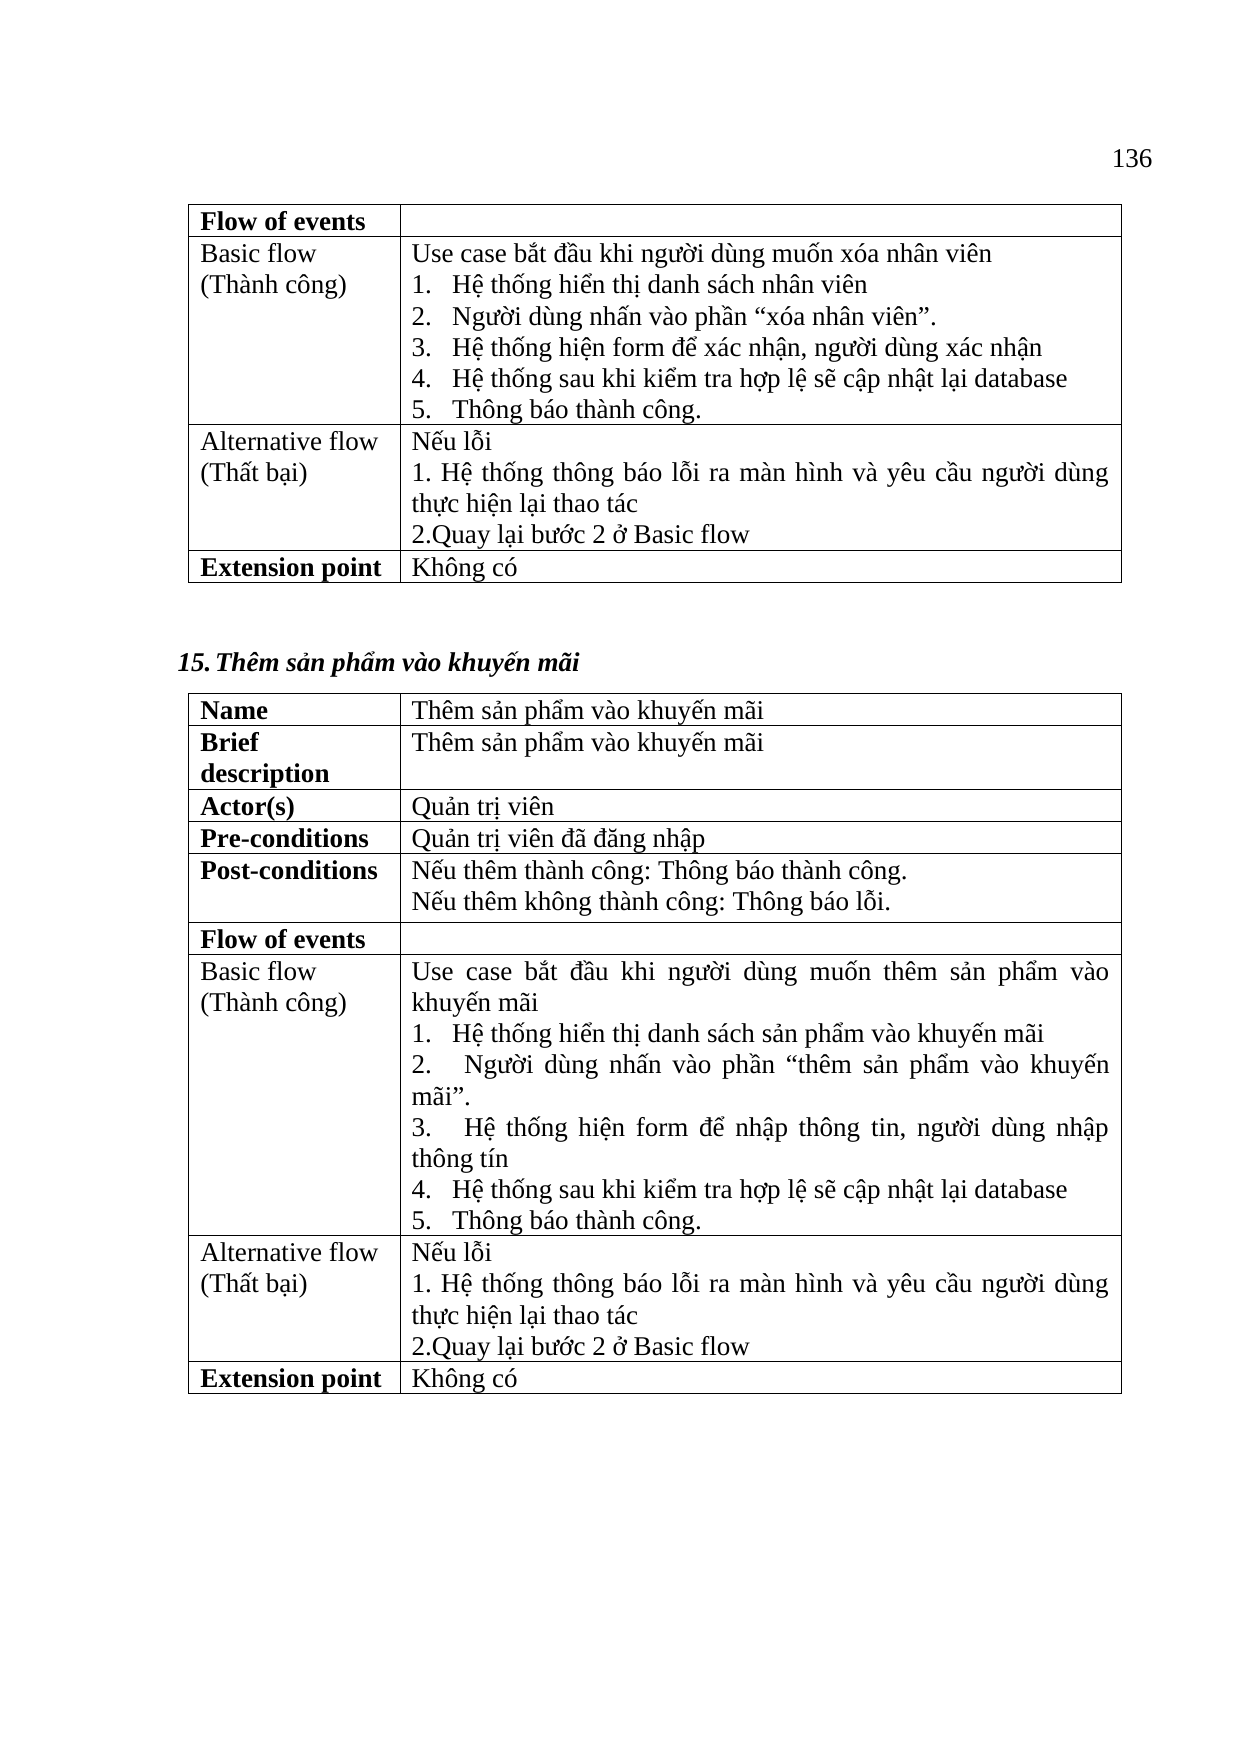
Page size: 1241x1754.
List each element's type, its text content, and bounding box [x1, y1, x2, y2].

table_cell Nếu lỗi 1. Hệ thống thông báo lỗi ra màn hình và yêu cầu người dùng thực hiện lại thao tác 2.Quay lại bước 2 ở Basic flow [401, 1236, 1121, 1361]
table_cell Nếu thêm thành công: Thông báo thành công. Nếu thêm không thành công: Thông báo lỗi. [401, 854, 1121, 922]
subtitle Thêm sản phẩm vào khuyến mãi [177, 646, 1122, 677]
table_cell Actor(s) [189, 790, 400, 821]
table_cell Use case bắt đầu khi người dùng muốn thêm sản phẩm vào khuyến mãi 1. Hệ thống hiển thị danh sách sản phẩm vào khuyến mãi 2. Người dùng nhấn vào phần “thêm sản phẩm vào khuyến mãi”. 3. Hệ thống hiện form để nhập thông tin, người dùng nhập thông tín 4. Hệ thống sau khi kiểm tra hợp lệ sẽ cập nhật lại database 5. Thông báo thành công. [401, 955, 1121, 1235]
table_cell Thêm sản phẩm vào khuyến mãi [401, 726, 1121, 788]
table_cell [401, 205, 1121, 236]
table_cell Nếu lỗi 1. Hệ thống thông báo lỗi ra màn hình và yêu cầu người dùng thực hiện lại thao tác 2.Quay lại bước 2 ở Basic flow [401, 425, 1121, 550]
table_cell Extension point [189, 1362, 400, 1393]
table_cell Post-conditions [189, 854, 400, 922]
table_cell Brief description [189, 726, 400, 788]
table_header Name [189, 694, 400, 725]
table_cell Basic flow (Thành công) [189, 237, 400, 424]
table_cell Flow of events [189, 923, 400, 954]
table_cell [401, 923, 1121, 954]
table_cell Extension point [189, 551, 400, 582]
table_cell Flow of events [189, 205, 400, 236]
table_header Thêm sản phẩm vào khuyến mãi [401, 694, 1121, 725]
table_cell Basic flow (Thành công) [189, 955, 400, 1235]
table_cell Không có [401, 1362, 1121, 1393]
table_cell Pre-conditions [189, 822, 400, 853]
table_cell Không có [401, 551, 1121, 582]
table_cell Quản trị viên [401, 790, 1121, 821]
table_cell Use case bắt đầu khi người dùng muốn xóa nhân viên 1. Hệ thống hiển thị danh sách nhân viên 2. Người dùng nhấn vào phần “xóa nhân viên”. 3. Hệ thống hiện form để xác nhận, người dùng xác nhận 4. Hệ thống sau khi kiểm tra hợp lệ sẽ cập nhật lại database 5. Thông báo thành công. [401, 237, 1121, 424]
table_cell Quản trị viên đã đăng nhập [401, 822, 1121, 853]
table_cell Alternative flow (Thất bại) [189, 1236, 400, 1361]
table_cell Alternative flow (Thất bại) [189, 425, 400, 550]
